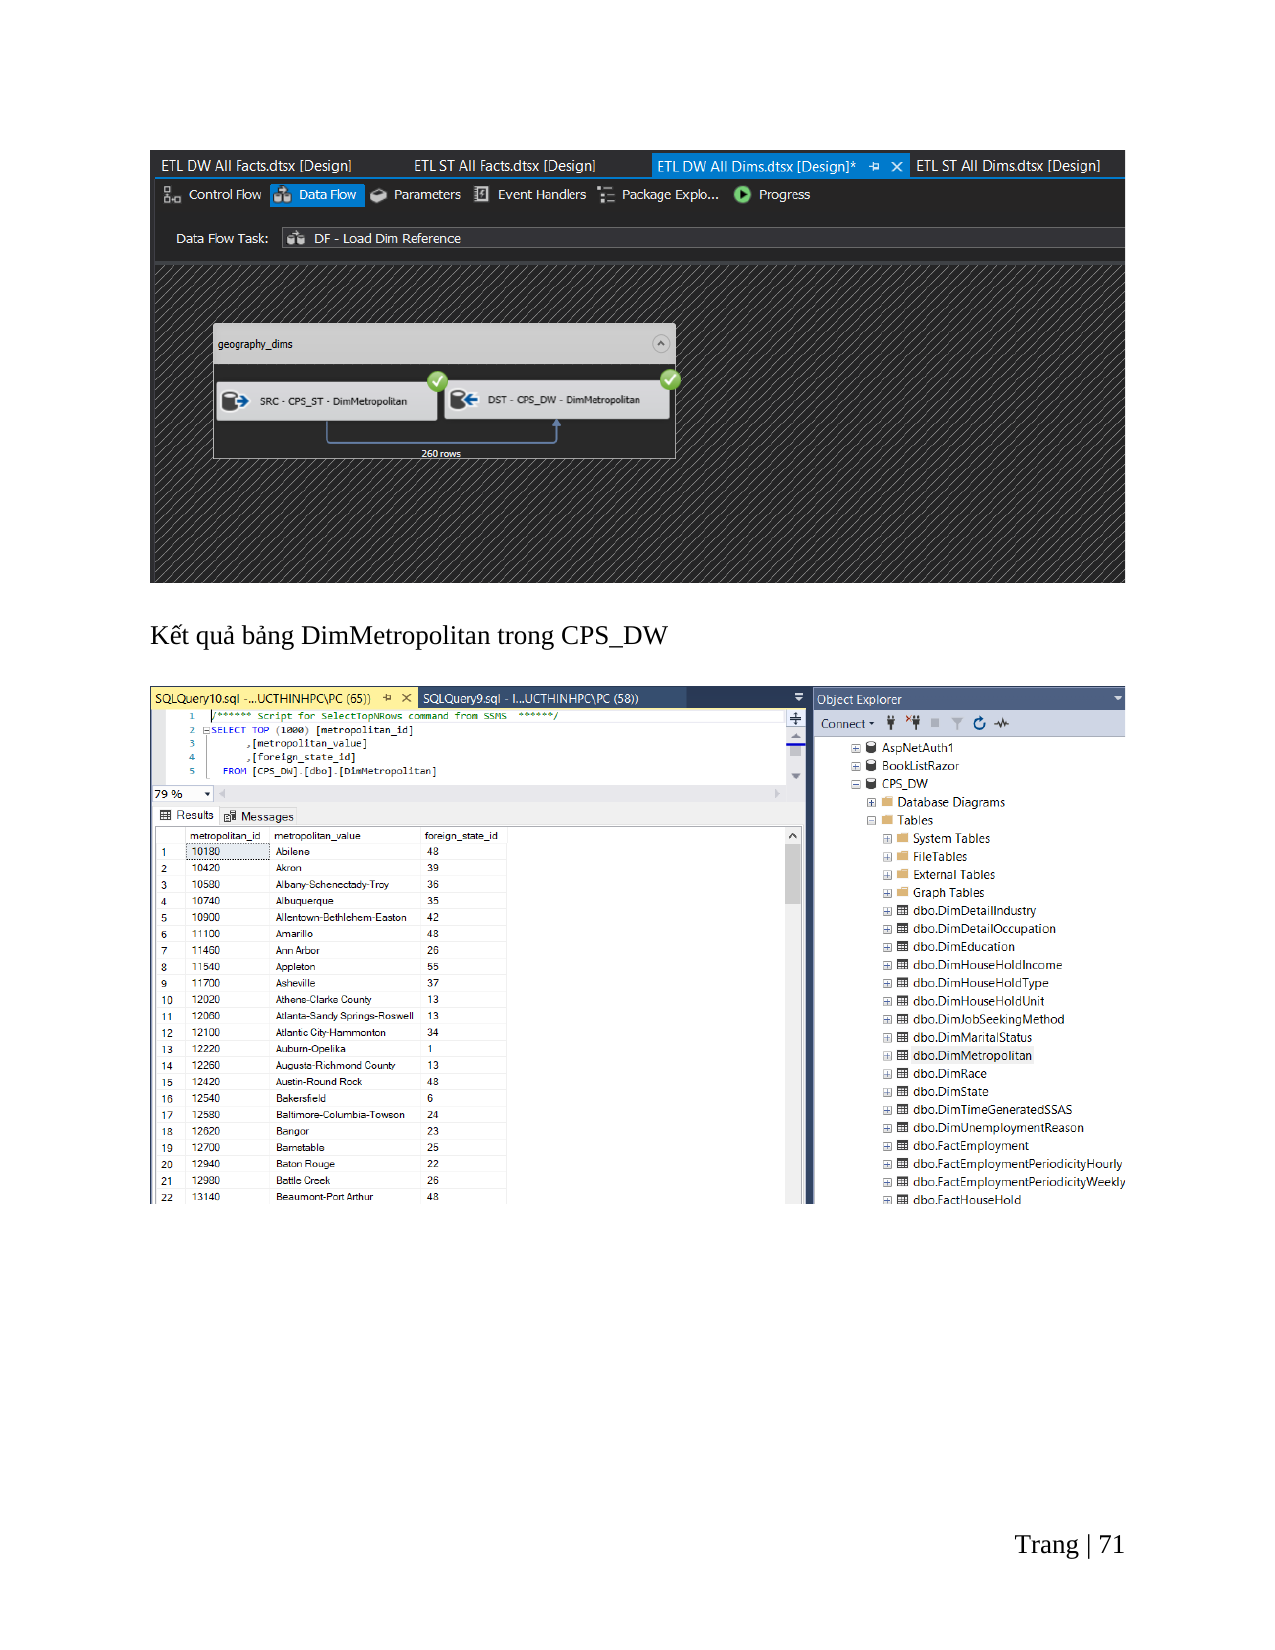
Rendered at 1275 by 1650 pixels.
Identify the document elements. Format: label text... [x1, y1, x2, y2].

text Kết quả bảng DimMetropolitan trong CPS_DW [150, 619, 1125, 650]
picture [150, 686, 1125, 1204]
picture [150, 150, 1125, 583]
